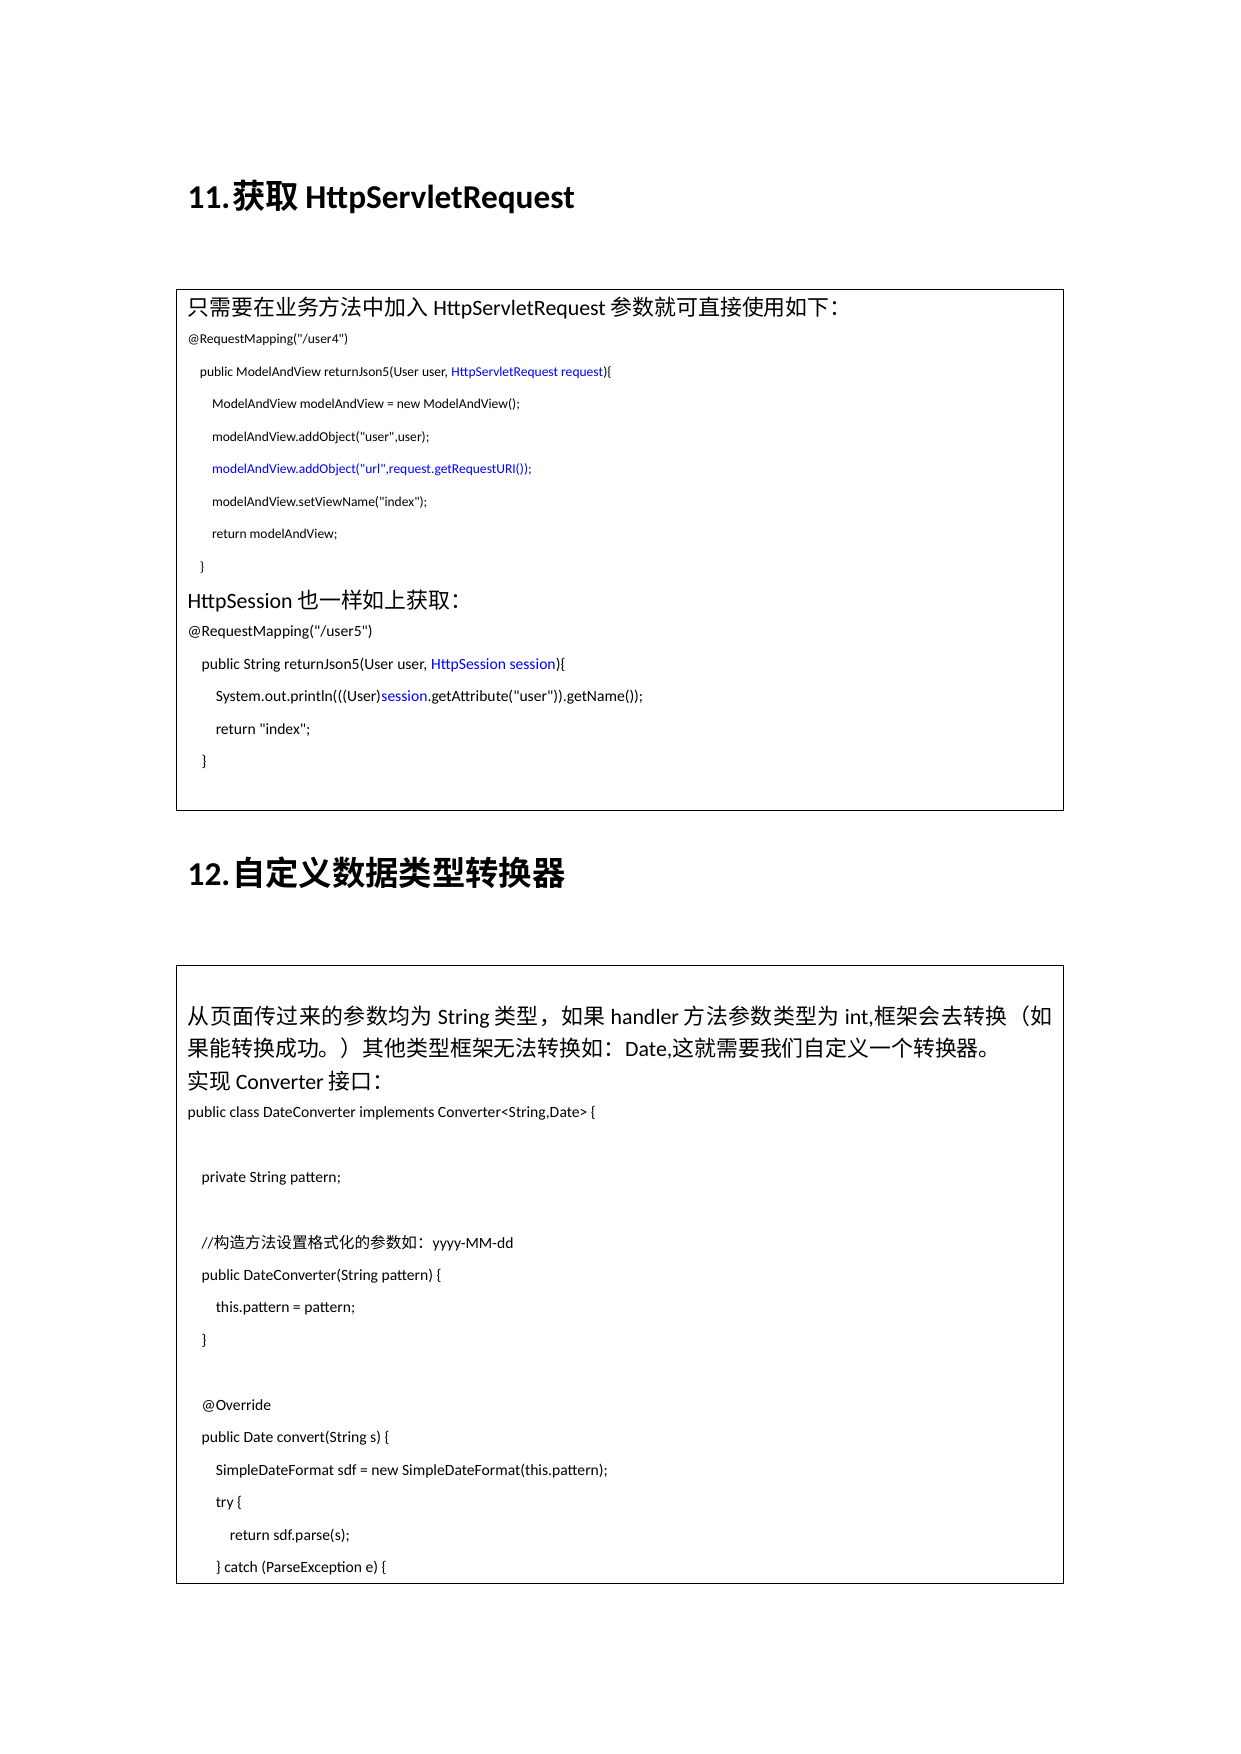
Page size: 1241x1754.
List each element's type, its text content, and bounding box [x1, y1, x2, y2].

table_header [177, 966, 1063, 1583]
table_header 只需要在业务方法中加入 HttpServletRequest 参数就可直接使用如下： @RequestMapping("/user4") public ModelAndView returnJson5(User user, HttpServletRequest request){ ModelAndView modelAndView = new ModelAndView(); modelAndView.addObject("user",user); modelAndView.addObject("url",request.getRequestURI()); modelAndView.setViewName("index"); return modelAndView; } HttpSession也一样如上获取： @RequestMapping("/user5") public String returnJson5(User user, HttpSession session){ System.out.println(((User)session.getAttribute("user")).getName()); return "index"; } [177, 290, 1063, 810]
subtitle 自定义数据类型转换器 [187, 838, 1053, 903]
subtitle 获取HttpServletRequest [187, 162, 1053, 227]
